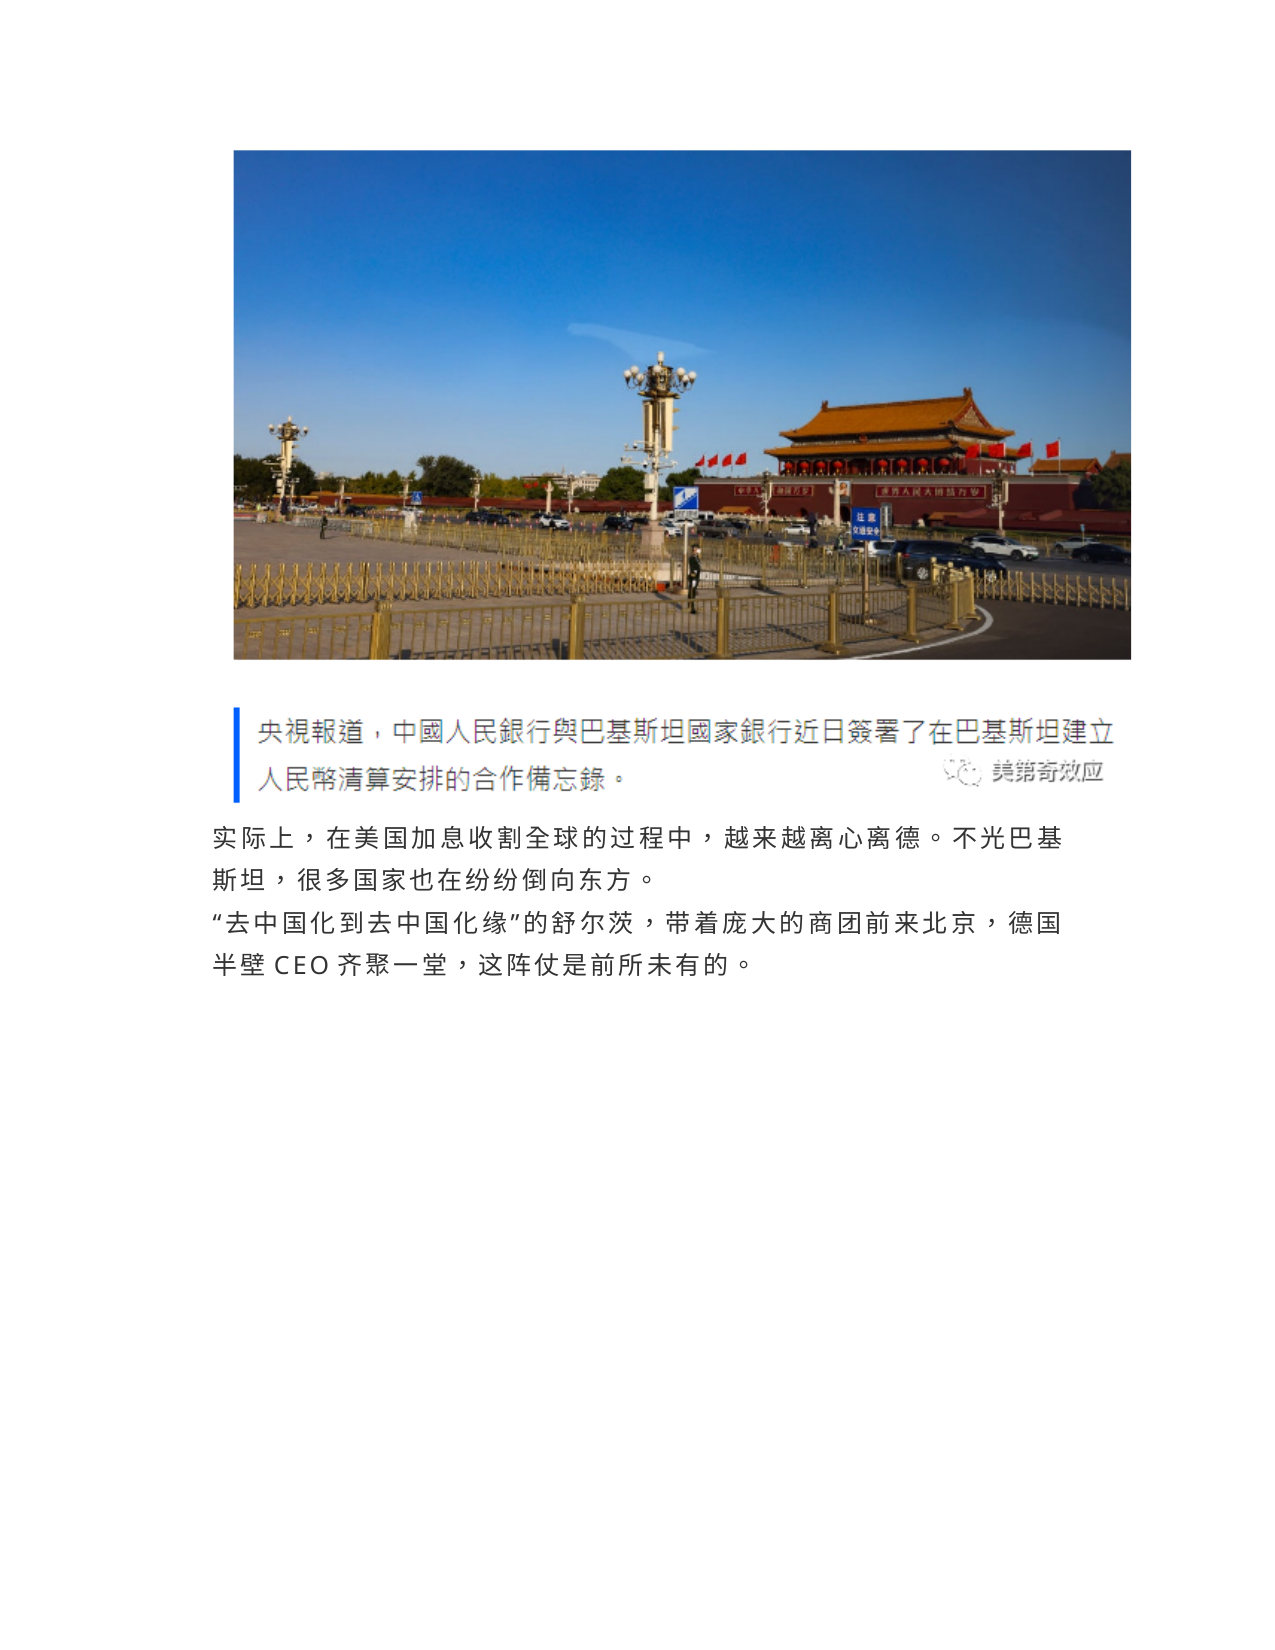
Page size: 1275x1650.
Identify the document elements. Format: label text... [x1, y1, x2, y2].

picture [231, 150, 1132, 812]
text 实际上，在美国加息收割全球的过程中，越来越离心离德。不光巴基斯坦，很多国家也在纷纷倒向东方。 [212, 812, 1062, 897]
text “去中国化到去中国化缘”的舒尔茨，带着庞大的商团前来北京，德国半壁CEO齐聚一堂，这阵仗是前所未有的。 [212, 897, 1062, 982]
